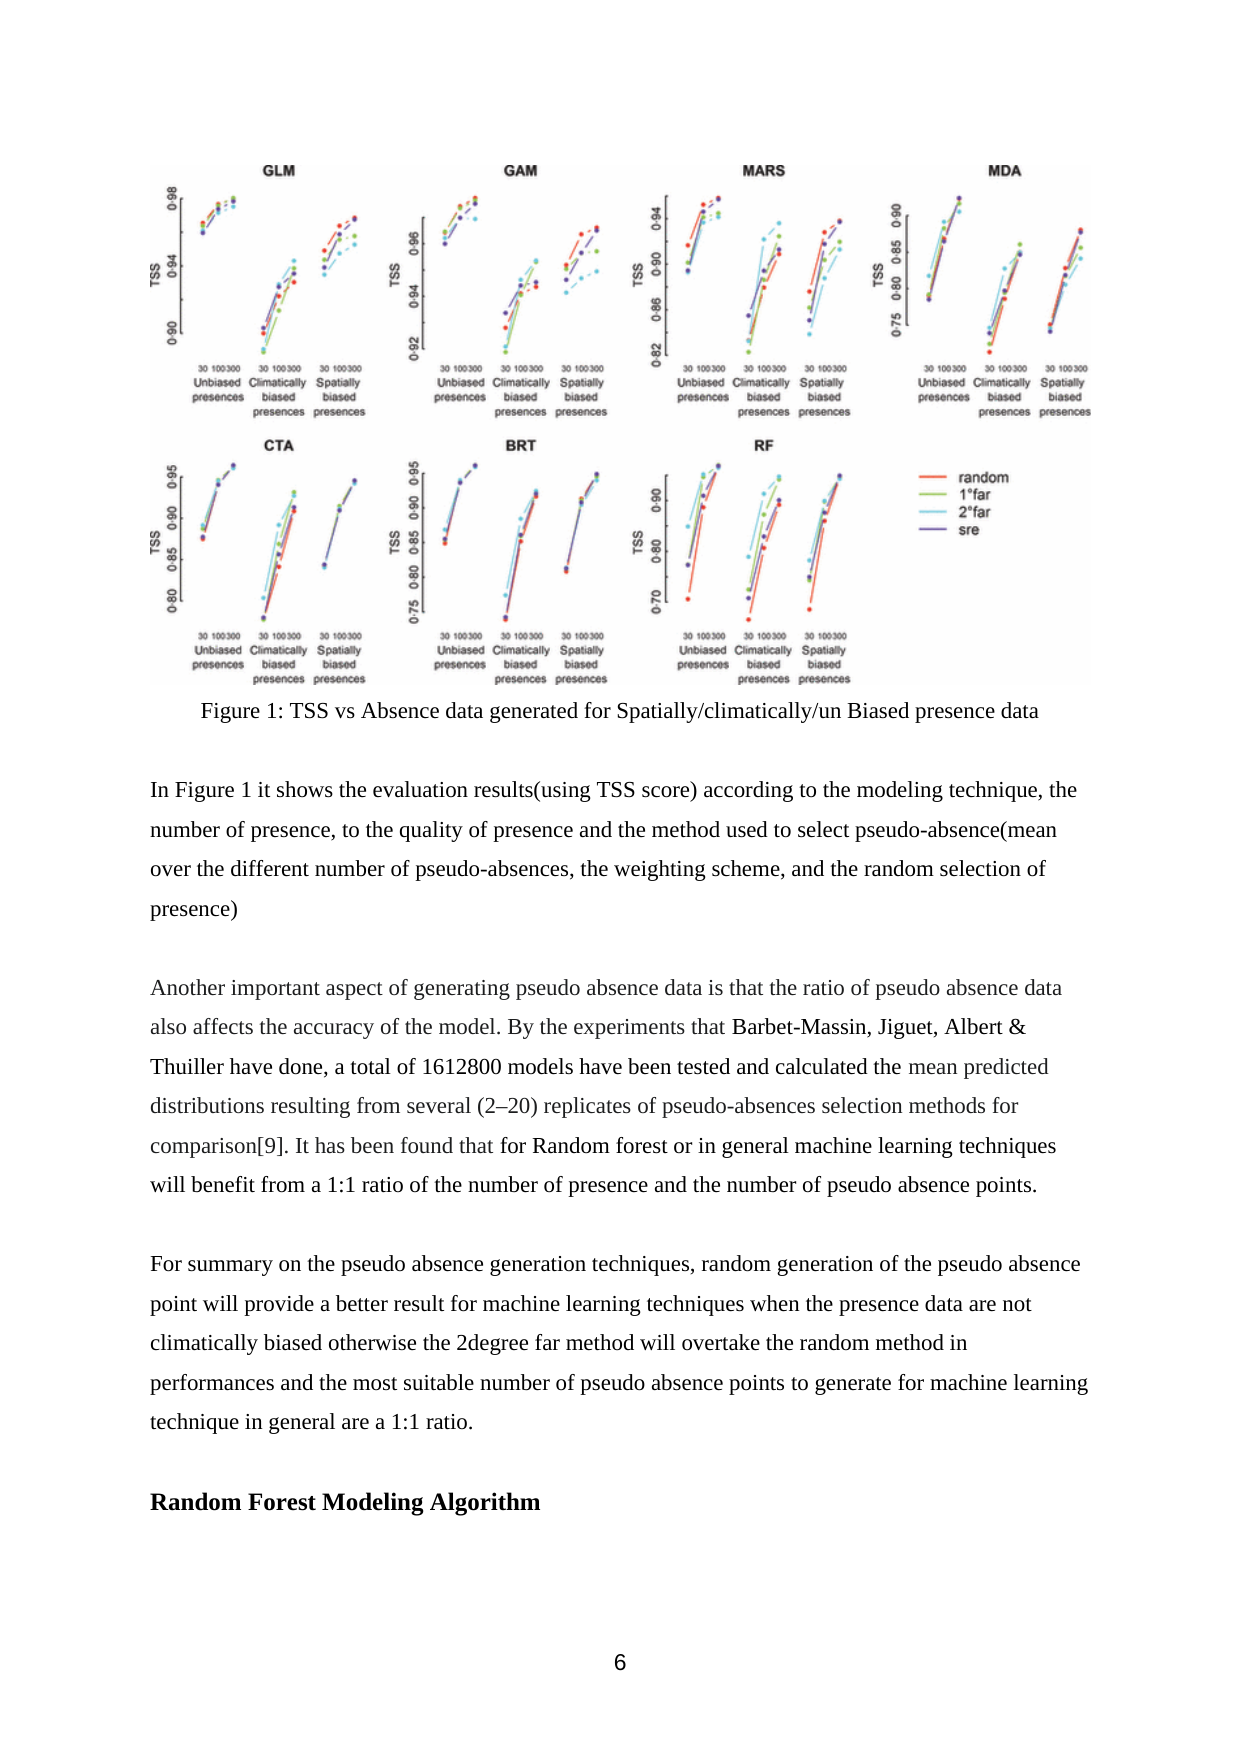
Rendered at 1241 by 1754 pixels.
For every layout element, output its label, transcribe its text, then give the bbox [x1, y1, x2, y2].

text For summary on the pseudo absence generation techniques, random generation of the pseudo absence point will provide a better result for machine learning techniques when the presence data are not climatically biased otherwise the 2degree far method will overtake the random method in performances and the most suitable number of pseudo absence points to generate for machine learning technique in general are a 1:1 ratio. [150, 1250, 1090, 1434]
text Another important aspect of generating pseudo absence data is that the ratio of pseudo absence data also affects the accuracy of the model. By the experiments that Barbet-Massin, Jiguet, Albert & Thuiller have done, a total of 1612800 models have been tested and calculated the mean predicted distributions resulting from several (2–20) replicates of pseudo‐absences selection methods for comparison[9]. It has been found that for Random forest or in general machine learning techniques will benefit from a 1:1 ratio of the number of presence and the number of pseudo absence points. [150, 974, 1090, 1198]
text Random Forest Modeling Algorithm [150, 1487, 1090, 1516]
text In Figure 1 it shows the evaluation results(using TSS score) according to the modeling technique, the number of presence, to the quality of presence and the method used to select pseudo-absence(mean over the different number of pseudo-absences, the weighting scheme, and the random selection of presence) [150, 776, 1090, 921]
text Figure 1: TSS vs Absence data generated for Spatially/climatically/un Biased presence data [150, 697, 1090, 724]
picture [150, 165, 1091, 685]
